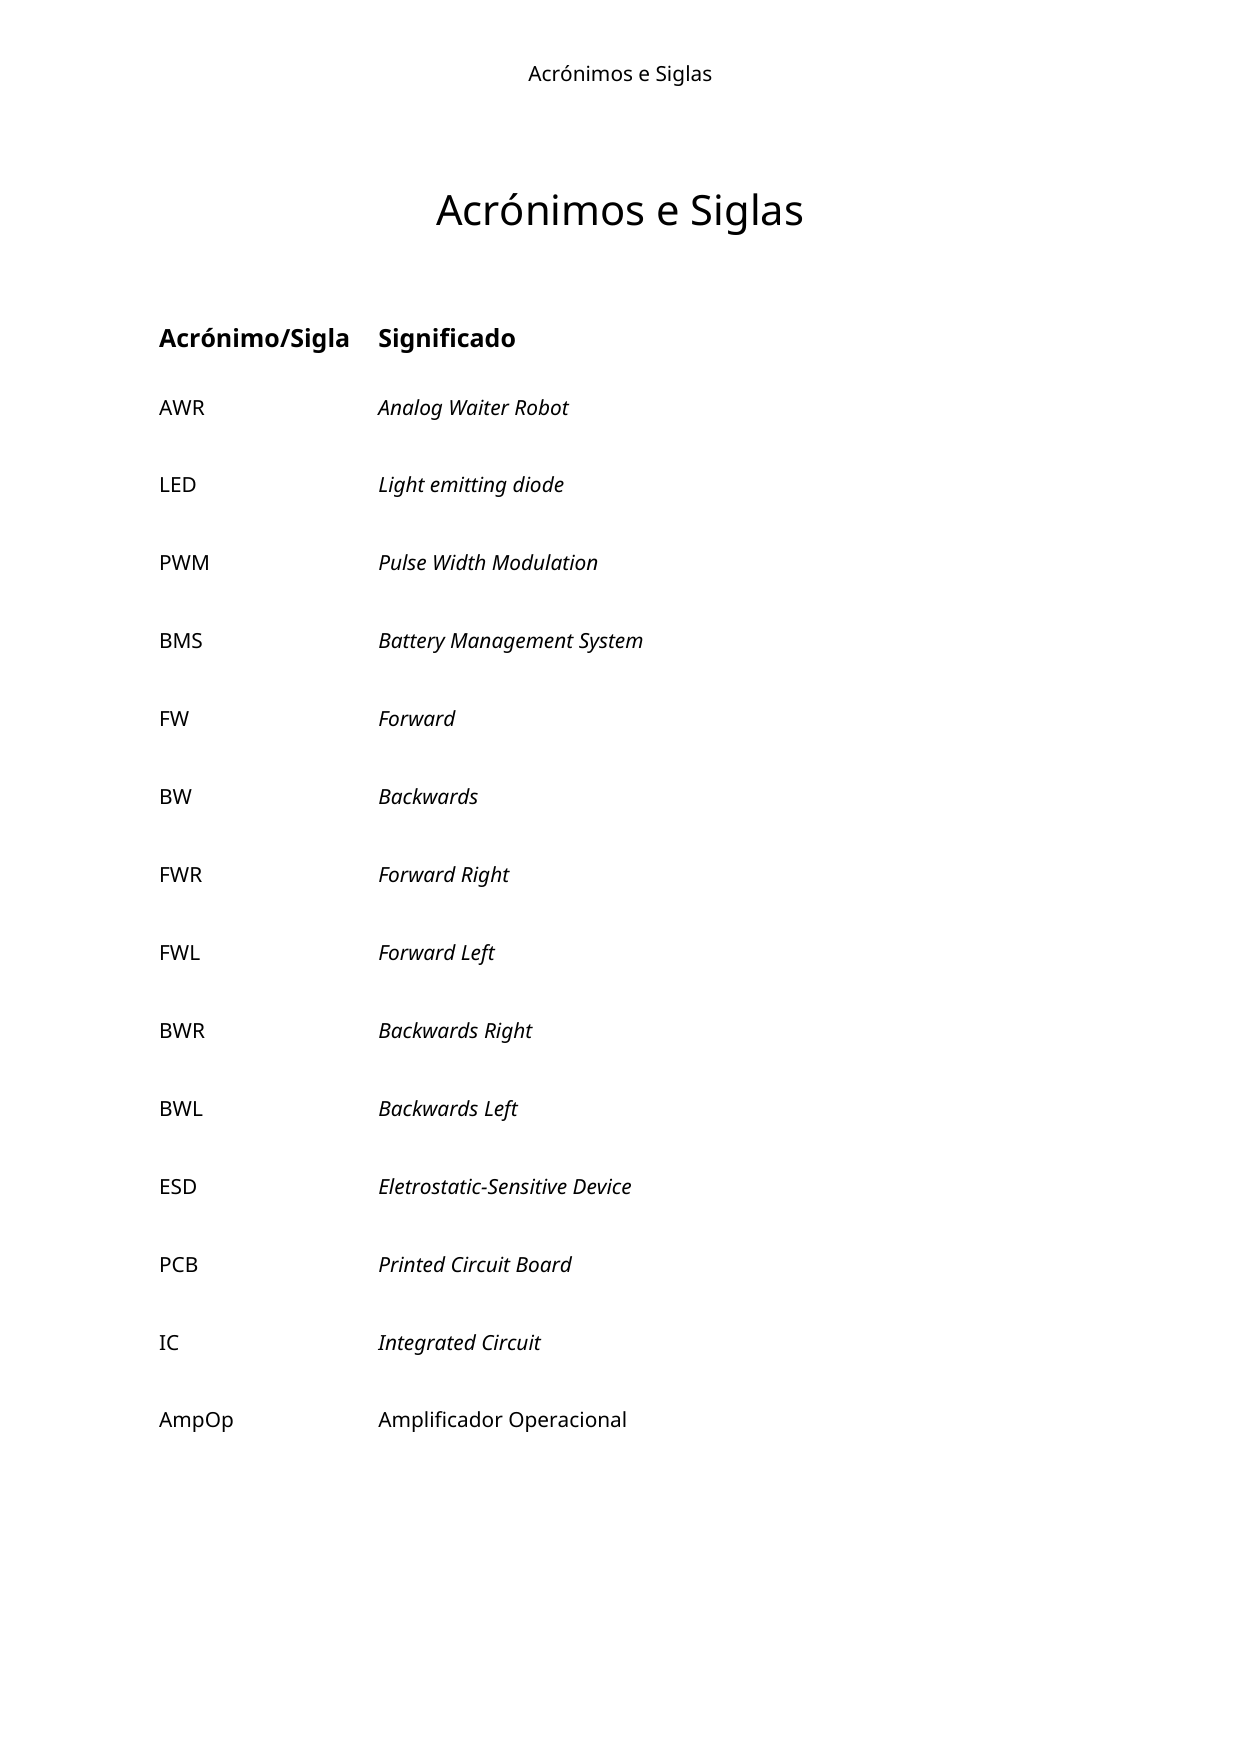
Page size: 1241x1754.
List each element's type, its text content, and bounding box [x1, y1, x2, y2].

table_cell LED [148, 446, 367, 523]
table_cell PWM [148, 524, 367, 601]
table_cell Forward Right [367, 835, 1033, 913]
table_cell BWR [148, 991, 367, 1069]
table_cell Analog Waiter Robot [367, 368, 1033, 446]
table_cell Forward Left [367, 913, 1033, 991]
table_cell FWR [148, 835, 367, 913]
table_cell AmpOp [148, 1381, 367, 1458]
table_cell Battery Management System [367, 601, 1033, 679]
table_cell Pulse Width Modulation [367, 524, 1033, 601]
table_cell FWL [148, 913, 367, 991]
table_cell Backwards Right [367, 991, 1033, 1069]
table_cell PCB [148, 1225, 367, 1303]
table_header Significado [367, 309, 1033, 368]
table_cell Integrated Circuit [367, 1303, 1033, 1381]
table_cell ESD [148, 1147, 367, 1225]
table_cell Forward [367, 679, 1033, 757]
table_cell AWR [148, 368, 367, 446]
table_cell Printed Circuit Board [367, 1225, 1033, 1303]
table_cell Eletrostatic-Sensitive Device [367, 1147, 1033, 1225]
text Acrónimos e Siglas [148, 181, 1092, 238]
table_cell Amplificador Operacional [367, 1381, 1033, 1458]
table_cell Backwards Left [367, 1069, 1033, 1147]
table_cell FW [148, 679, 367, 757]
table_header Acrónimo/Sigla [148, 309, 367, 368]
table_cell BMS [148, 601, 367, 679]
table_cell Backwards [367, 757, 1033, 835]
table_cell BW [148, 757, 367, 835]
table_cell BWL [148, 1069, 367, 1147]
table_cell IC [148, 1303, 367, 1381]
table_cell Light emitting diode [367, 446, 1033, 523]
